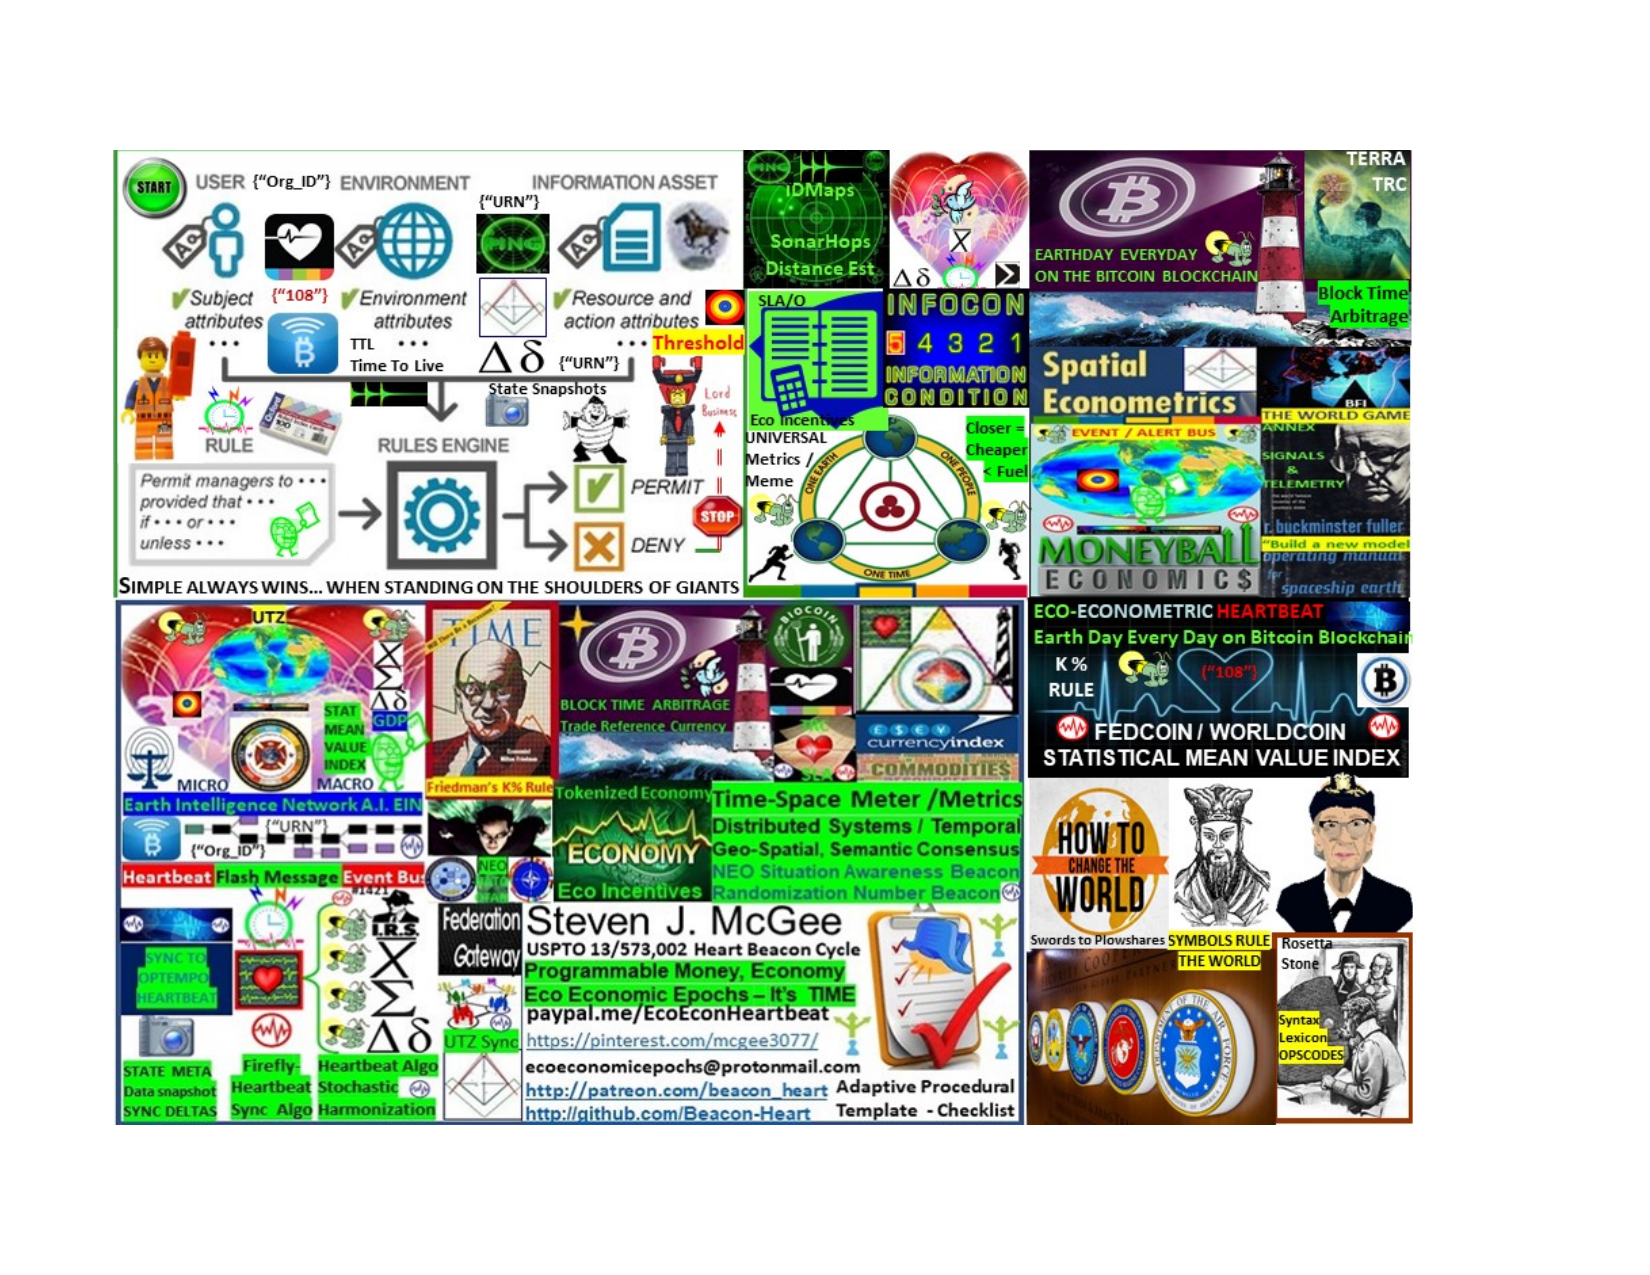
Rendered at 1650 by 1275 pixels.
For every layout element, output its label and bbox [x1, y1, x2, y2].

picture [112, 150, 1413, 1125]
